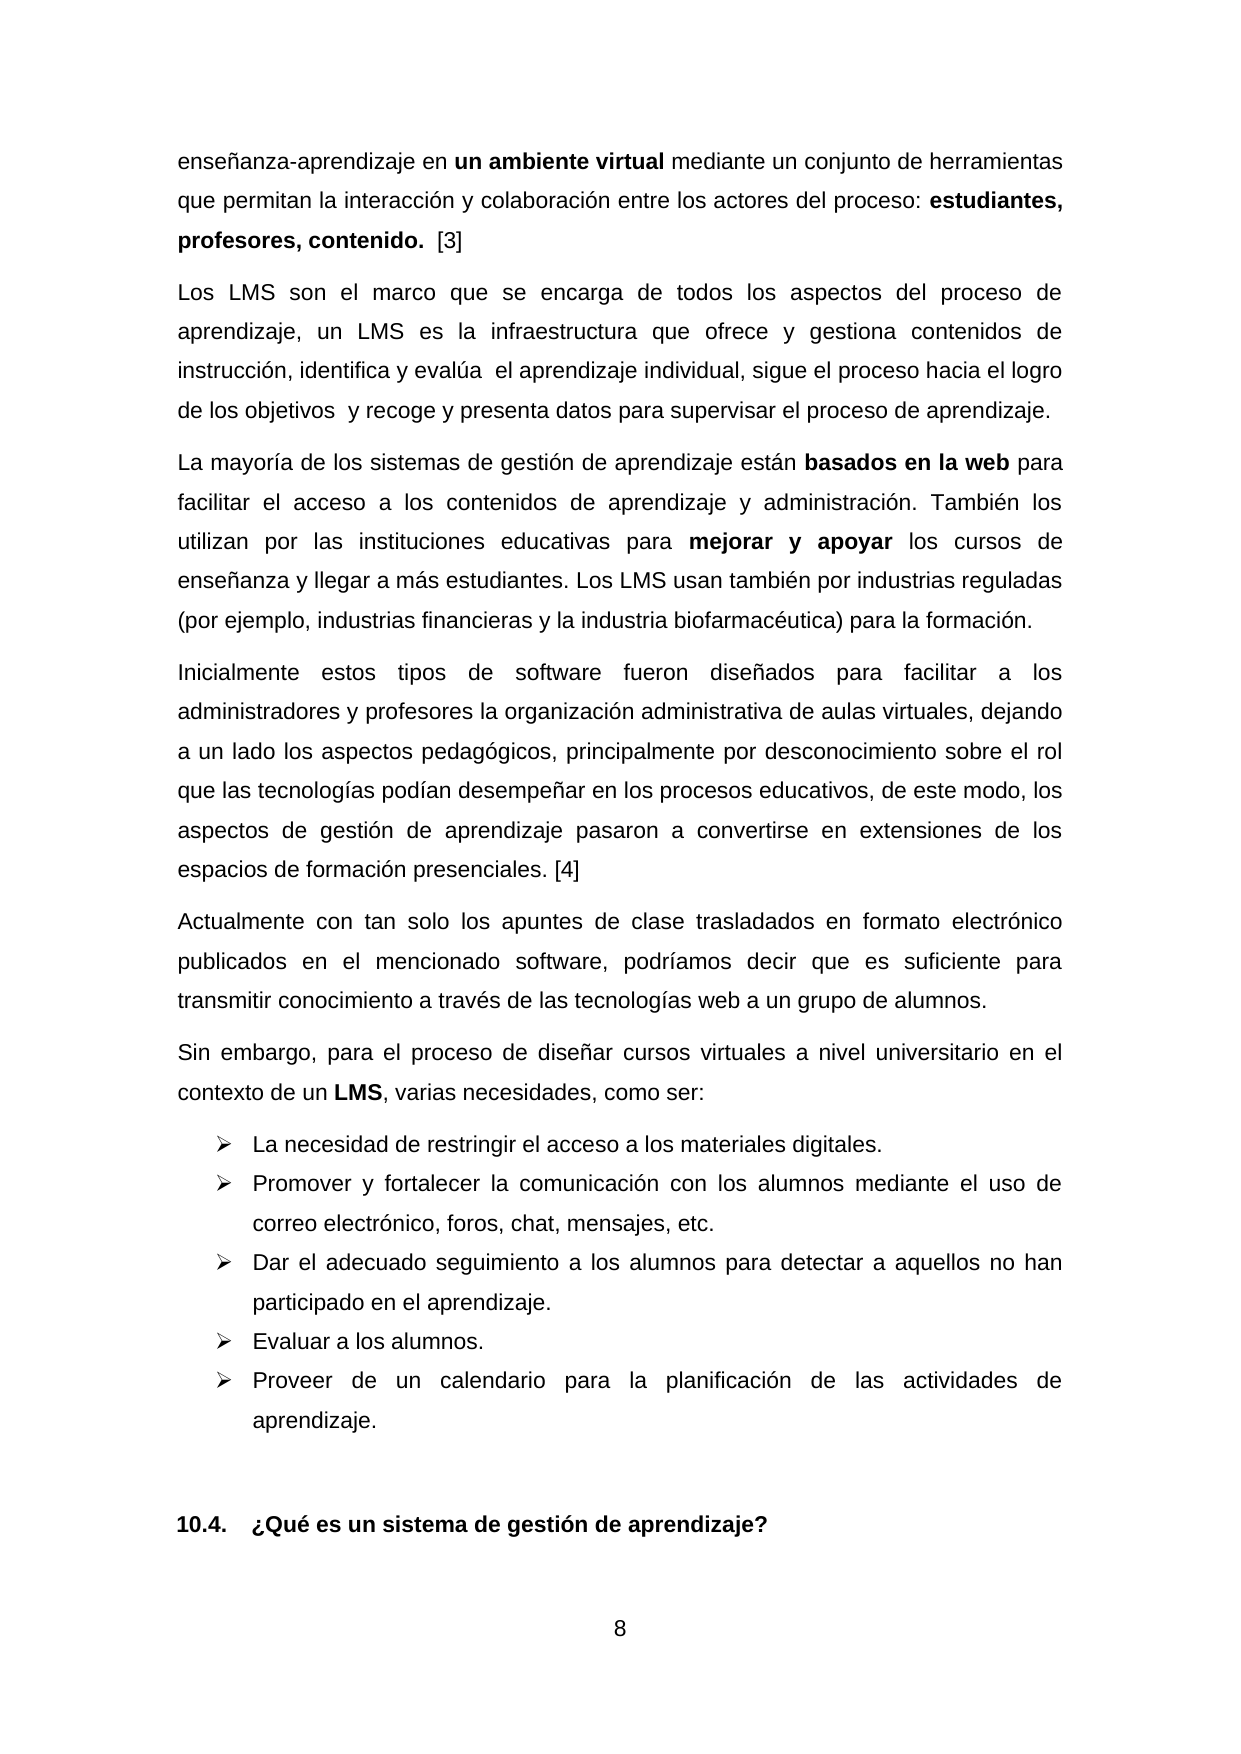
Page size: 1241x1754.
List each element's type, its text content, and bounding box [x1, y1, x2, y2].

text Sin embargo, para el proceso de diseñar cursos virtuales a nivel universitario en el contexto de un LMS, varias necesidades, como ser: [177, 1039, 1063, 1105]
list Promover y fortalecer la comunicación con los alumnos mediante el uso de correo electrónico, foros, chat, mensajes, etc. [215, 1170, 1063, 1236]
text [177, 148, 1063, 253]
list Evaluar a los alumnos. [215, 1328, 1063, 1354]
list La necesidad de restringir el acceso a los materiales digitales. [215, 1131, 1063, 1157]
text Actualmente con tan solo los apuntes de clase trasladados en formato electrónico publicados en el mencionado software, podríamos decir que es suficiente para transmitir conocimiento a través de las tecnologías web a un grupo de alumnos. [177, 908, 1063, 1013]
list Proveer de un calendario para la planificación de las actividades de aprendizaje. [215, 1367, 1063, 1433]
list Dar el adecuado seguimiento a los alumnos para detectar a aquellos no han participado en el aprendizaje. [215, 1249, 1063, 1315]
subtitle ¿Qué es un sistema de gestión de aprendizaje? [176, 1511, 1063, 1537]
text La mayoría de los sistemas de gestión de aprendizaje están basados en la web para facilitar el acceso a los contenidos de aprendizaje y administración. También los utilizan por las instituciones educativas para mejorar y apoyar los cursos de enseñanza y llegar a más estudiantes. Los LMS usan también por industrias reguladas (por ejemplo, industrias financieras y la industria biofarmacéutica) para la formación. [177, 449, 1063, 633]
text Los LMS son el marco que se encarga de todos los aspectos del proceso de aprendizaje, un LMS es la infraestructura que ofrece y gestiona contenidos de instrucción, identifica y evalúa el aprendizaje individual, sigue el proceso hacia el logro de los objetivos y recoge y presenta datos para supervisar el proceso de aprendizaje. [177, 278, 1063, 423]
text Inicialmente estos tipos de software fueron diseñados para facilitar a los administradores y profesores la organización administrativa de aulas virtuales, dejando a un lado los aspectos pedagógicos, principalmente por desconocimiento sobre el rol que las tecnologías podían desempeñar en los procesos educativos, de este modo, los aspectos de gestión de aprendizaje pasaron a convertirse en extensiones de los espacios de formación presenciales. [4] [177, 659, 1063, 883]
